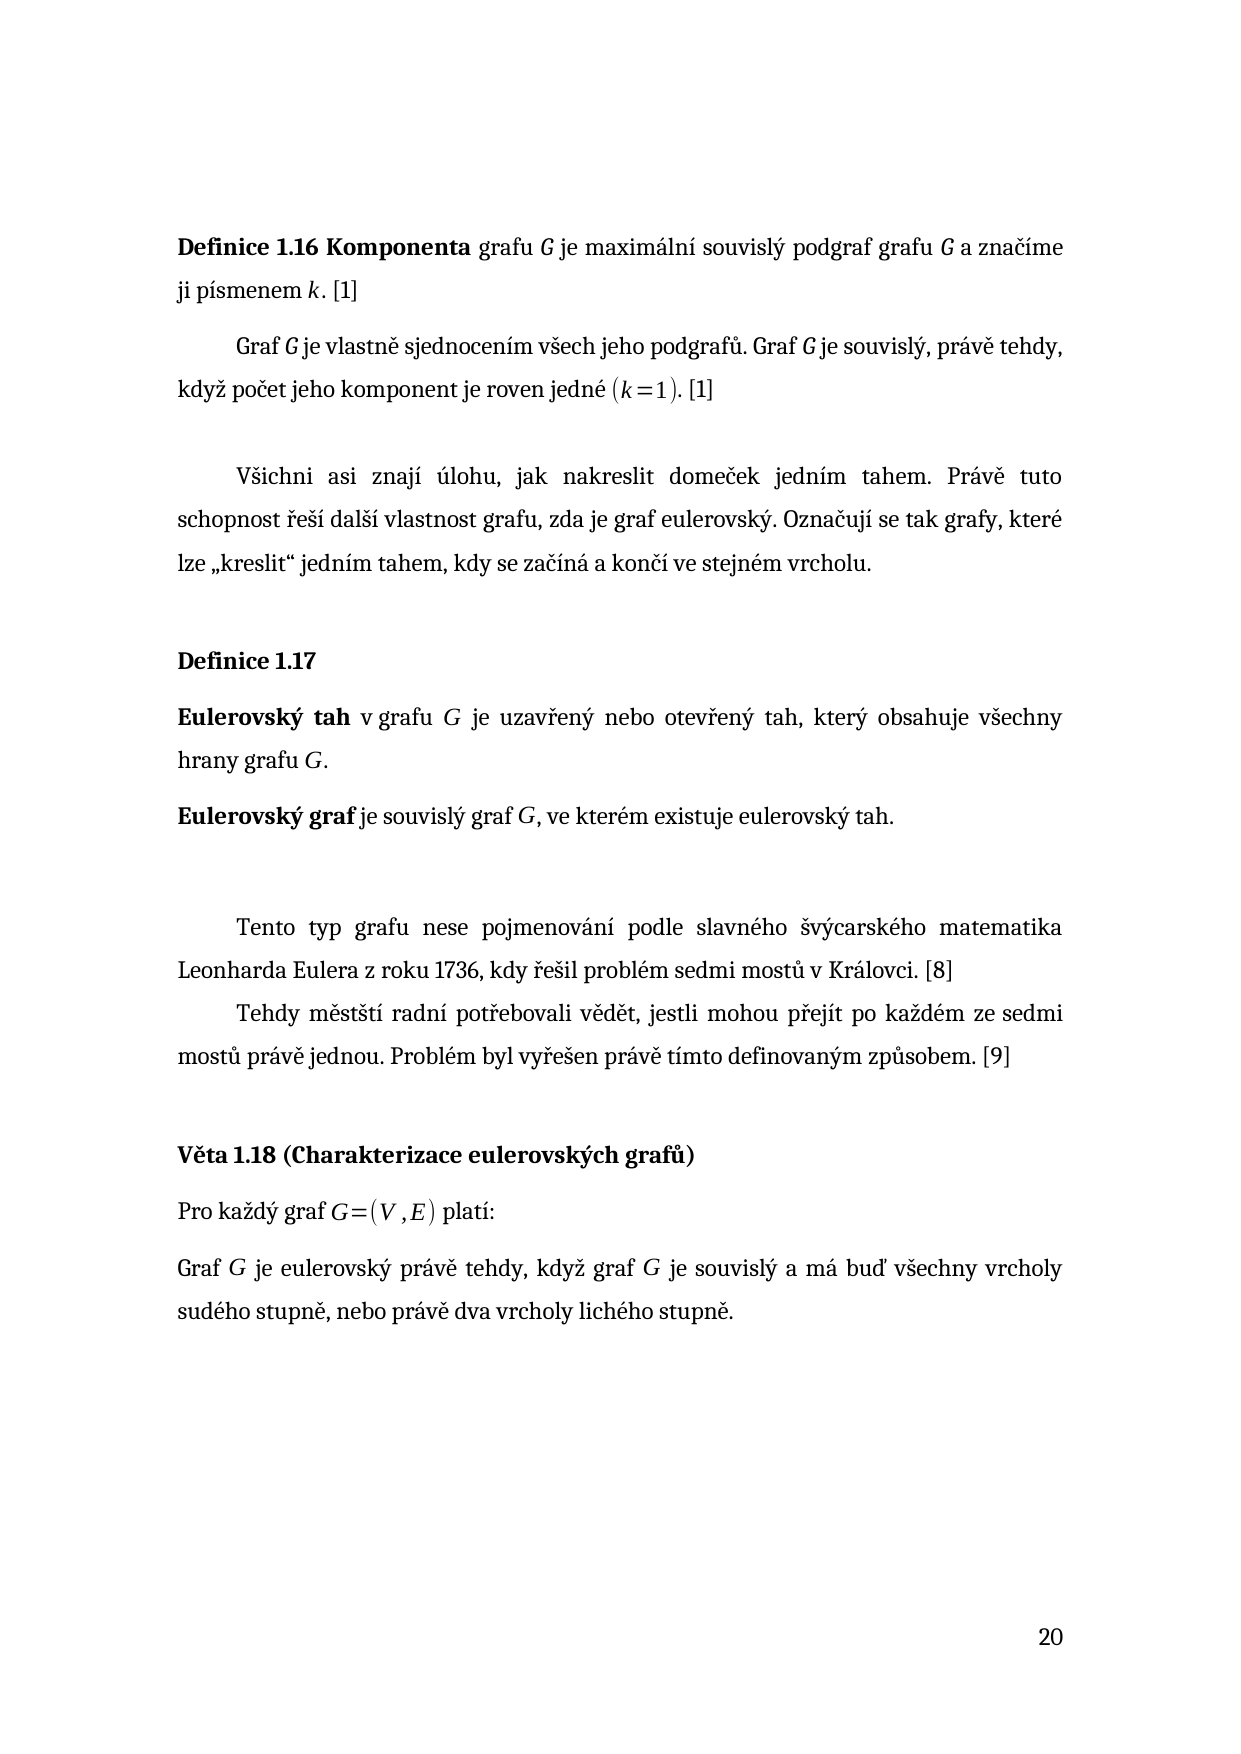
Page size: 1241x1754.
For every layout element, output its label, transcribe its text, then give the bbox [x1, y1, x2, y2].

text Věta 1.18 (Charakterizace eulerovských grafů) [177, 1141, 1063, 1170]
text Definice 1.16 Komponenta grafu G je maximální souvislý podgraf grafu G a značíme ji písmenem . [1] [177, 233, 1063, 305]
text Tento typ grafu nese pojmenování podle slavného švýcarského matematika Leonharda Eulera z roku 1736, kdy řešil problém sedmi mostů v Královci. [8] [177, 913, 1063, 985]
text Eulerovský graf je souvislý graf , ve kterém existuje eulerovský tah. [177, 802, 1063, 830]
text Definice 1.17 [177, 647, 1063, 676]
text Tehdy městští radní potřebovali vědět, jestli mohou přejít po každém ze sedmi mostů právě jednou. Problém byl vyřešen právě tímto definovaným způsobem. [9] [177, 999, 1063, 1071]
text Graf G je vlastně sjednocením všech jeho podgrafů. Graf G je souvislý, právě tehdy, když počet jeho komponent je roven jedné . [1] [177, 332, 1063, 405]
text Pro každý graf platí: [177, 1197, 1063, 1227]
text Graf je eulerovský právě tehdy, když graf je souvislý a má buď všechny vrcholy sudého stupně, nebo právě dva vrcholy lichého stupně. [177, 1253, 1063, 1325]
text Všichni asi znají úlohu, jak nakreslit domeček jedním tahem. Právě tuto schopnost řeší další vlastnost grafu, zda je graf eulerovský. Označují se tak grafy, které lze „kreslit“ jedním tahem, kdy se začíná a končí ve stejném vrcholu. [177, 462, 1063, 577]
text Eulerovský tah v grafu je uzavřený nebo otevřený tah, který obsahuje všechny hrany grafu . [177, 703, 1063, 775]
